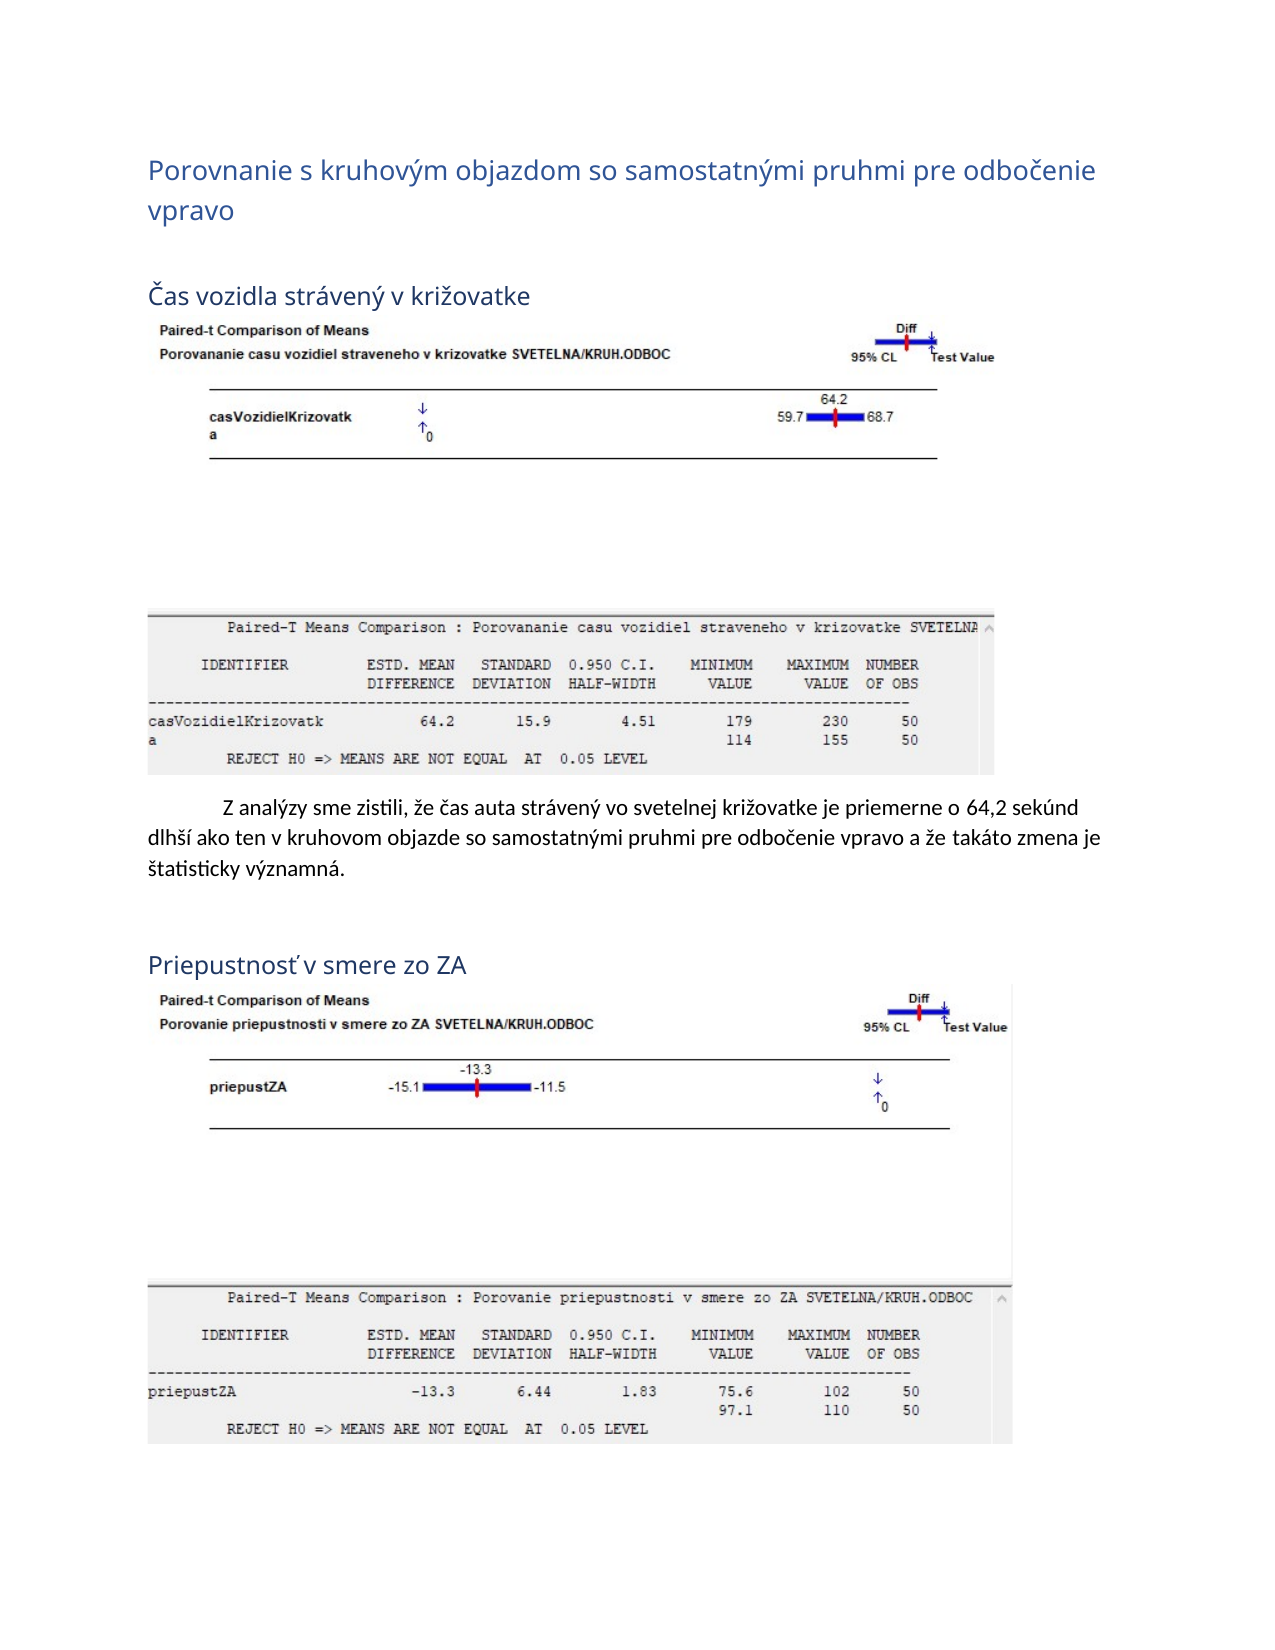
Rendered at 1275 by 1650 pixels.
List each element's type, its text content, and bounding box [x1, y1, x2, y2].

subtitle Čas vozidla strávený v križovatke [148, 278, 1127, 312]
subtitle Porovnanie s kruhovým objazdom so samostatnými pruhmi pre odbočenie vpravo [148, 152, 1127, 228]
text Z analýzy sme zistili, že čas auta strávený vo svetelnej križovatke je priemerne o 64,2 sekúnd dlhší ako ten v kruhovom objazde so samostatnými pruhmi pre odbočenie vpravo a že takáto zmena je štatisticky významná. [148, 793, 1127, 882]
subtitle Priepustnosť v smere zo ZA [148, 947, 1127, 981]
picture [147, 315, 995, 775]
picture [147, 984, 1014, 1444]
